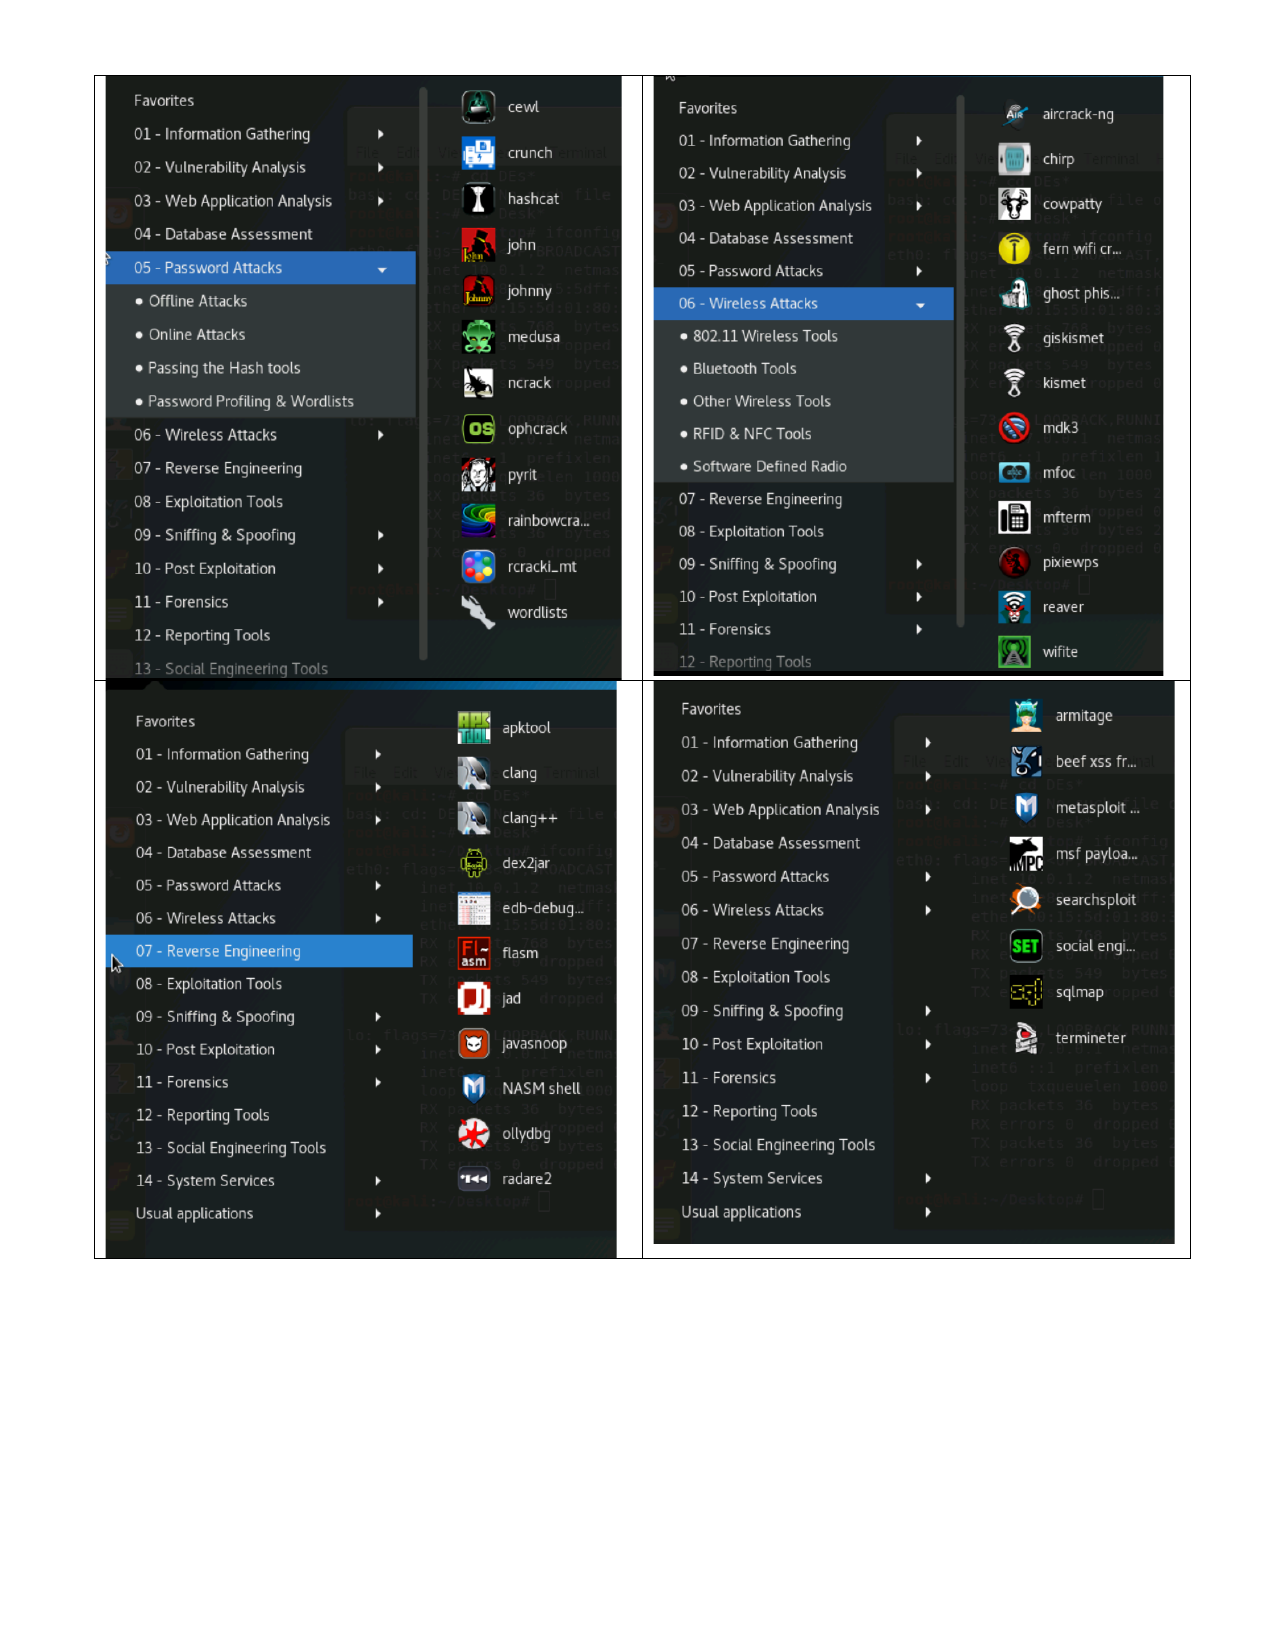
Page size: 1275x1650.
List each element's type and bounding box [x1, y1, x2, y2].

table_header [622, 76, 642, 680]
table_cell [95, 681, 105, 1258]
table_header [95, 76, 105, 680]
table_header [643, 76, 1190, 680]
table_cell [617, 681, 642, 1258]
table_cell [643, 681, 1190, 1258]
